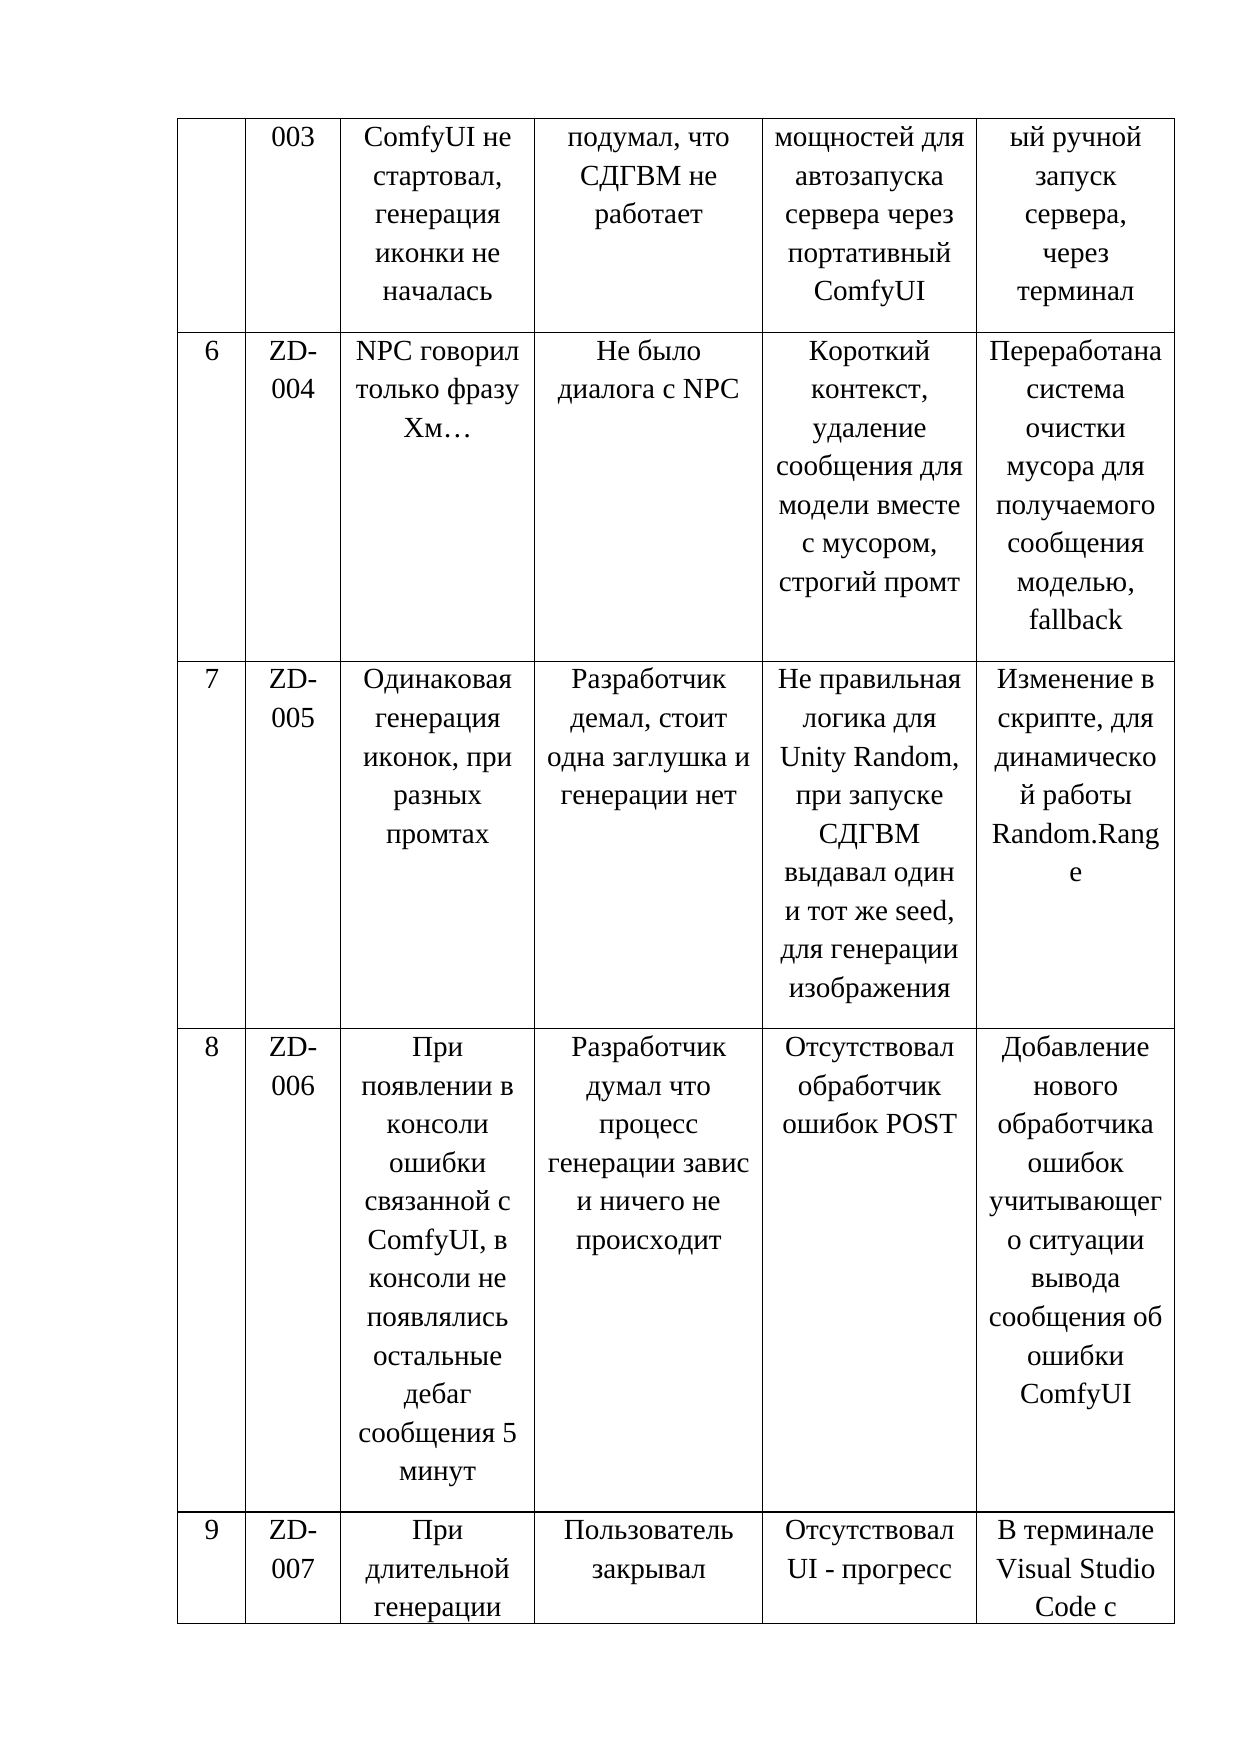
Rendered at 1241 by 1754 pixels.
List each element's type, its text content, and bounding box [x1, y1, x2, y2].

table_cell 7 [178, 662, 245, 1028]
table_cell ZD-003 [246, 119, 340, 332]
table_cell ZD-005 [246, 662, 340, 1028]
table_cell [763, 1513, 976, 1623]
table_cell 5 [178, 119, 245, 332]
table_cell ZD-006 [246, 1029, 340, 1511]
table_cell ZD-007 [246, 1513, 340, 1623]
table_cell Разработчик думал что процесс генерации завис и ничего не происходит [535, 1029, 762, 1511]
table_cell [763, 119, 976, 332]
table_cell Не правильная логика для Unity Random, при запуске СДГВМ выдавал один и тот же seed, для генерации изображения [763, 662, 976, 1028]
table_cell Не было диалога с NPC [535, 333, 762, 661]
table_cell 9 [178, 1513, 245, 1623]
table_cell 6 [178, 333, 245, 661]
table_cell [341, 119, 534, 332]
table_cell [341, 1513, 534, 1623]
table_cell При появлении в консоли ошибки связанной с ComfyUI, в консоли не появлялись остальные дебаг сообщения 5 минут [341, 1029, 534, 1511]
table_cell NPC говорил только фразу Хм… [341, 333, 534, 661]
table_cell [535, 119, 762, 332]
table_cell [977, 1513, 1174, 1623]
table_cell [977, 119, 1174, 332]
table_cell 8 [178, 1029, 245, 1511]
table_cell Разработчик демал, стоит одна заглушка и генерации нет [535, 662, 762, 1028]
table_cell Изменение в скрипте, для динамической работы Random.Range [977, 662, 1174, 1028]
table_cell Добавление нового обработчика ошибок учитывающего ситуации вывода сообщения об ошибки ComfyUI [977, 1029, 1174, 1511]
table_cell Одинаковая генерация иконок, при разных промтах [341, 662, 534, 1028]
table_cell ZD-004 [246, 333, 340, 661]
table_cell Короткий контекст, удаление сообщения для модели вместе с мусором, строгий промт [763, 333, 976, 661]
table_cell Отсутствовал обработчик ошибок POST [763, 1029, 976, 1511]
table_cell Переработана система очистки мусора для получаемого сообщения моделью, fallback [977, 333, 1174, 661]
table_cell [535, 1513, 762, 1623]
